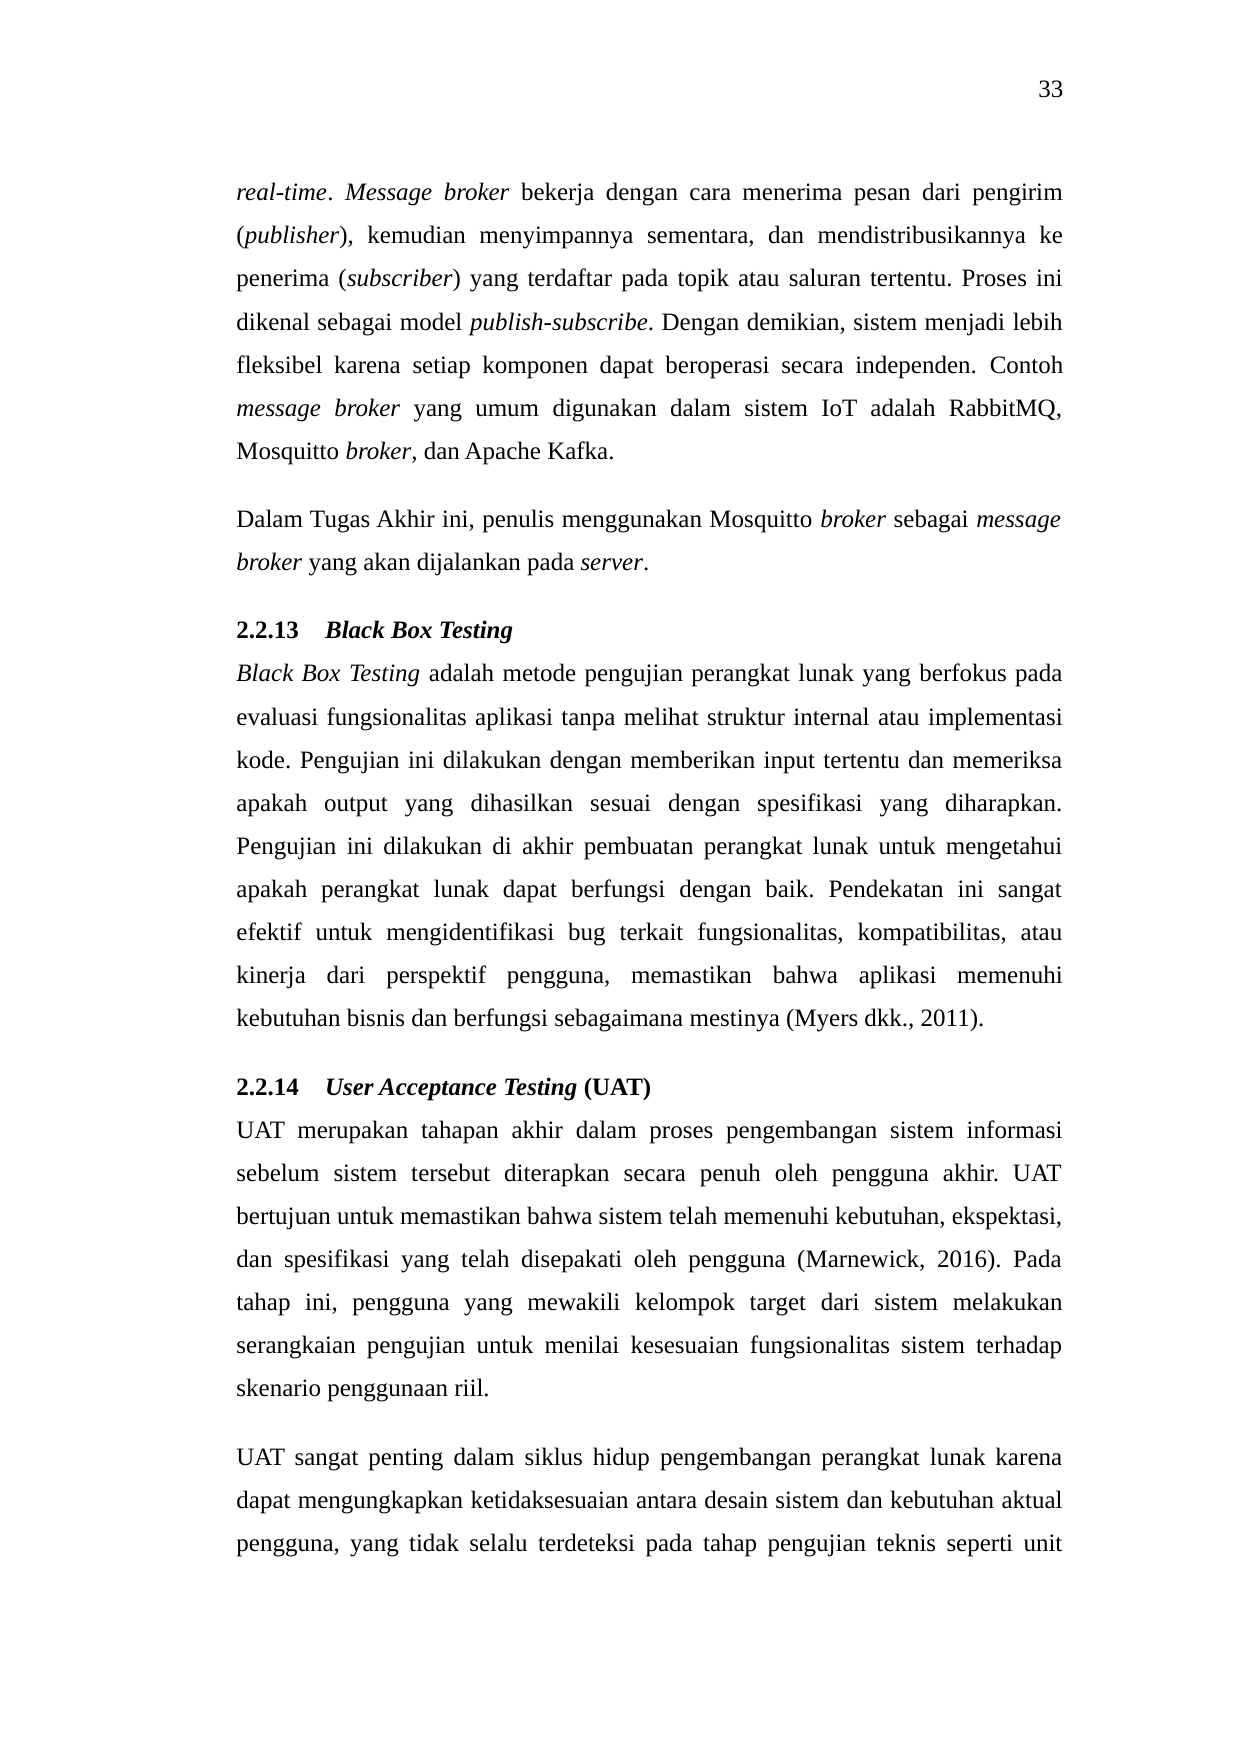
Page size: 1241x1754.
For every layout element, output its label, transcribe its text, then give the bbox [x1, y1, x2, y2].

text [236, 177, 1063, 465]
text User Acceptance Testing (UAT) [236, 1072, 1063, 1100]
text Black Box Testing [236, 615, 1063, 644]
text UAT merupakan tahapan akhir dalam proses pengembangan sistem informasi sebelum sistem tersebut diterapkan secara penuh oleh pengguna akhir. UAT bertujuan untuk memastikan bahwa sistem telah memenuhi kebutuhan, ekspektasi, dan spesifikasi yang telah disepakati oleh pengguna (Marnewick, 2016). Pada tahap ini, pengguna yang mewakili kelompok target dari sistem melakukan serangkaian pengujian untuk menilai kesesuaian fungsionalitas sistem terhadap skenario penggunaan riil. [236, 1115, 1063, 1402]
text Dalam Tugas Akhir ini, penulis menggunakan Mosquitto broker sebagai message broker yang akan dijalankan pada server. [236, 504, 1063, 576]
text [236, 1442, 1063, 1557]
text Black Box Testing adalah metode pengujian perangkat lunak yang berfokus pada evaluasi fungsionalitas aplikasi tanpa melihat struktur internal atau implementasi kode. Pengujian ini dilakukan dengan memberikan input tertentu dan memeriksa apakah output yang dihasilkan sesuai dengan spesifikasi yang diharapkan. Pengujian ini dilakukan di akhir pembuatan perangkat lunak untuk mengetahui apakah perangkat lunak dapat berfungsi dengan baik. Pendekatan ini sangat efektif untuk mengidentifikasi bug terkait fungsionalitas, kompatibilitas, atau kinerja dari perspektif pengguna, memastikan bahwa aplikasi memenuhi kebutuhan bisnis dan berfungsi sebagaimana mestinya (Myers dkk., 2011). [236, 658, 1063, 1032]
